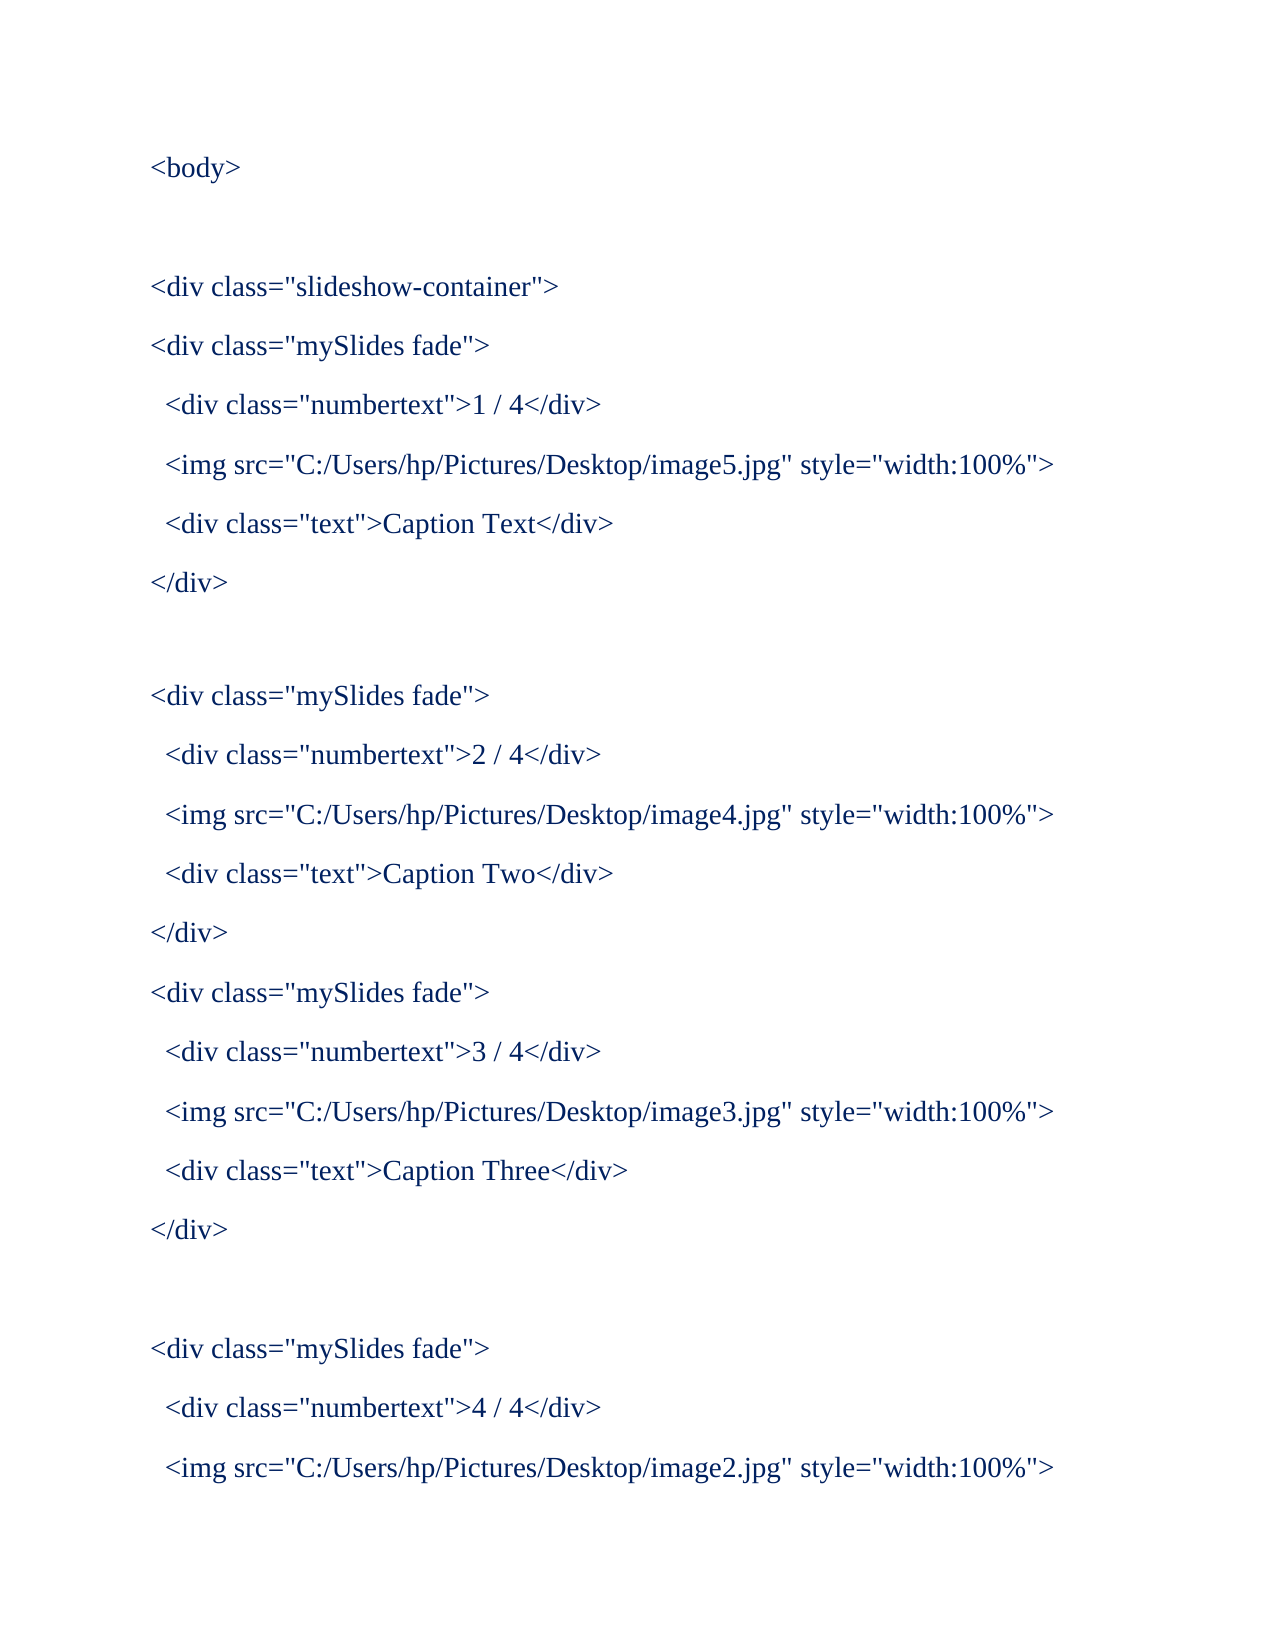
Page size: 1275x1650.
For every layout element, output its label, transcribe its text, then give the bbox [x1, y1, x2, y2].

text <body> [150, 150, 1125, 183]
text <img src="C:/Users/hp/Pictures/Desktop/image2.jpg" style="width:100%"> [150, 1450, 1125, 1483]
text <img src="C:/Users/hp/Pictures/Desktop/image3.jpg" style="width:100%"> [150, 1094, 1125, 1127]
text <img src="C:/Users/hp/Pictures/Desktop/image5.jpg" style="width:100%"> [150, 447, 1125, 480]
text <div class="numbertext">4 / 4</div> [150, 1391, 1125, 1424]
text <div class="numbertext">3 / 4</div> [150, 1034, 1125, 1068]
text <img src="C:/Users/hp/Pictures/Desktop/image4.jpg" style="width:100%"> [150, 797, 1125, 830]
text <div class="text">Caption Two</div> [150, 856, 1125, 890]
text <div class="text">Caption Three</div> [150, 1153, 1125, 1187]
text <div class="mySlides fade"> [150, 1331, 1125, 1365]
text </div> [150, 566, 1125, 599]
text </div> [150, 916, 1125, 949]
text <div class="numbertext">2 / 4</div> [150, 737, 1125, 771]
text <div class="slideshow-container"> [150, 269, 1125, 302]
text </div> [150, 1212, 1125, 1246]
text <div class="mySlides fade"> [150, 678, 1125, 712]
text <div class="numbertext">1 / 4</div> [150, 387, 1125, 421]
text <div class="text">Caption Text</div> [150, 506, 1125, 540]
text <div class="mySlides fade"> [150, 975, 1125, 1008]
text <div class="mySlides fade"> [150, 328, 1125, 362]
